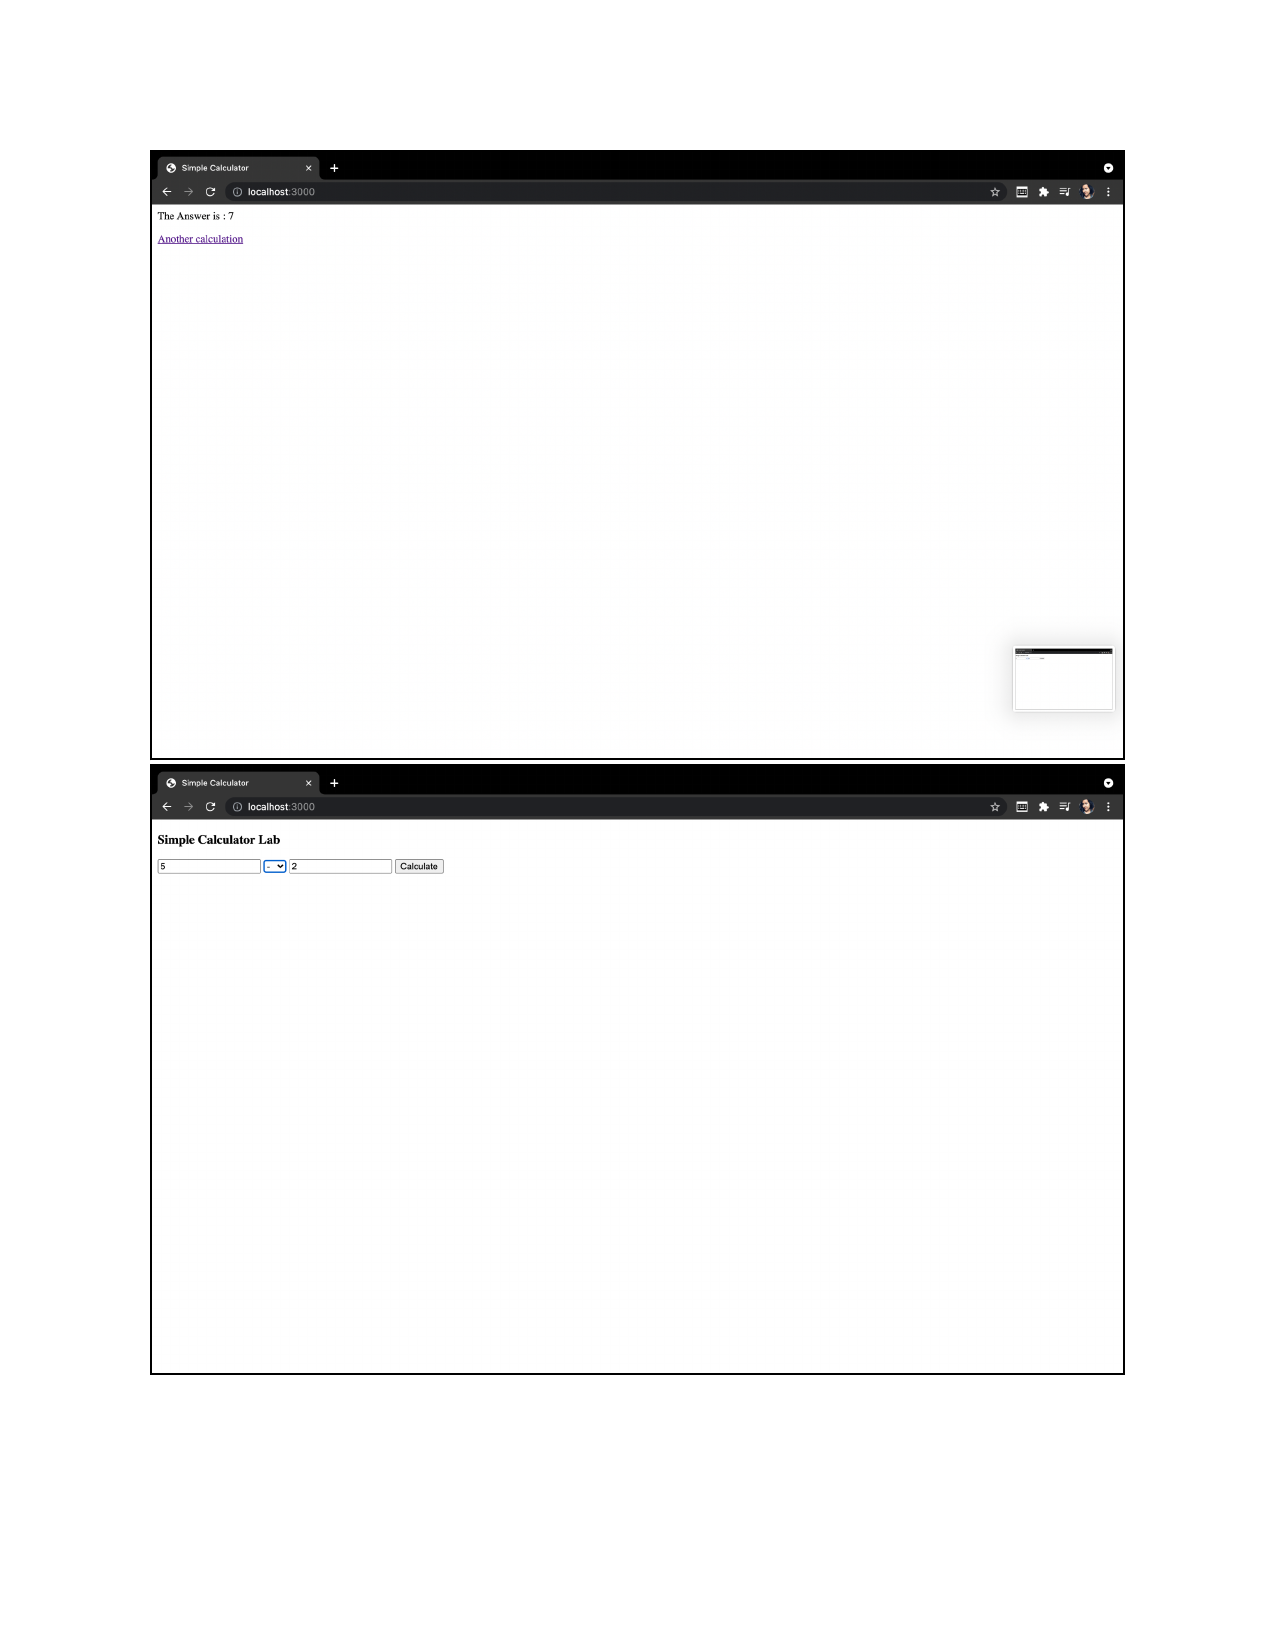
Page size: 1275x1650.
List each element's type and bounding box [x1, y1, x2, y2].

picture [152, 152, 1123, 758]
picture [152, 766, 1123, 1373]
